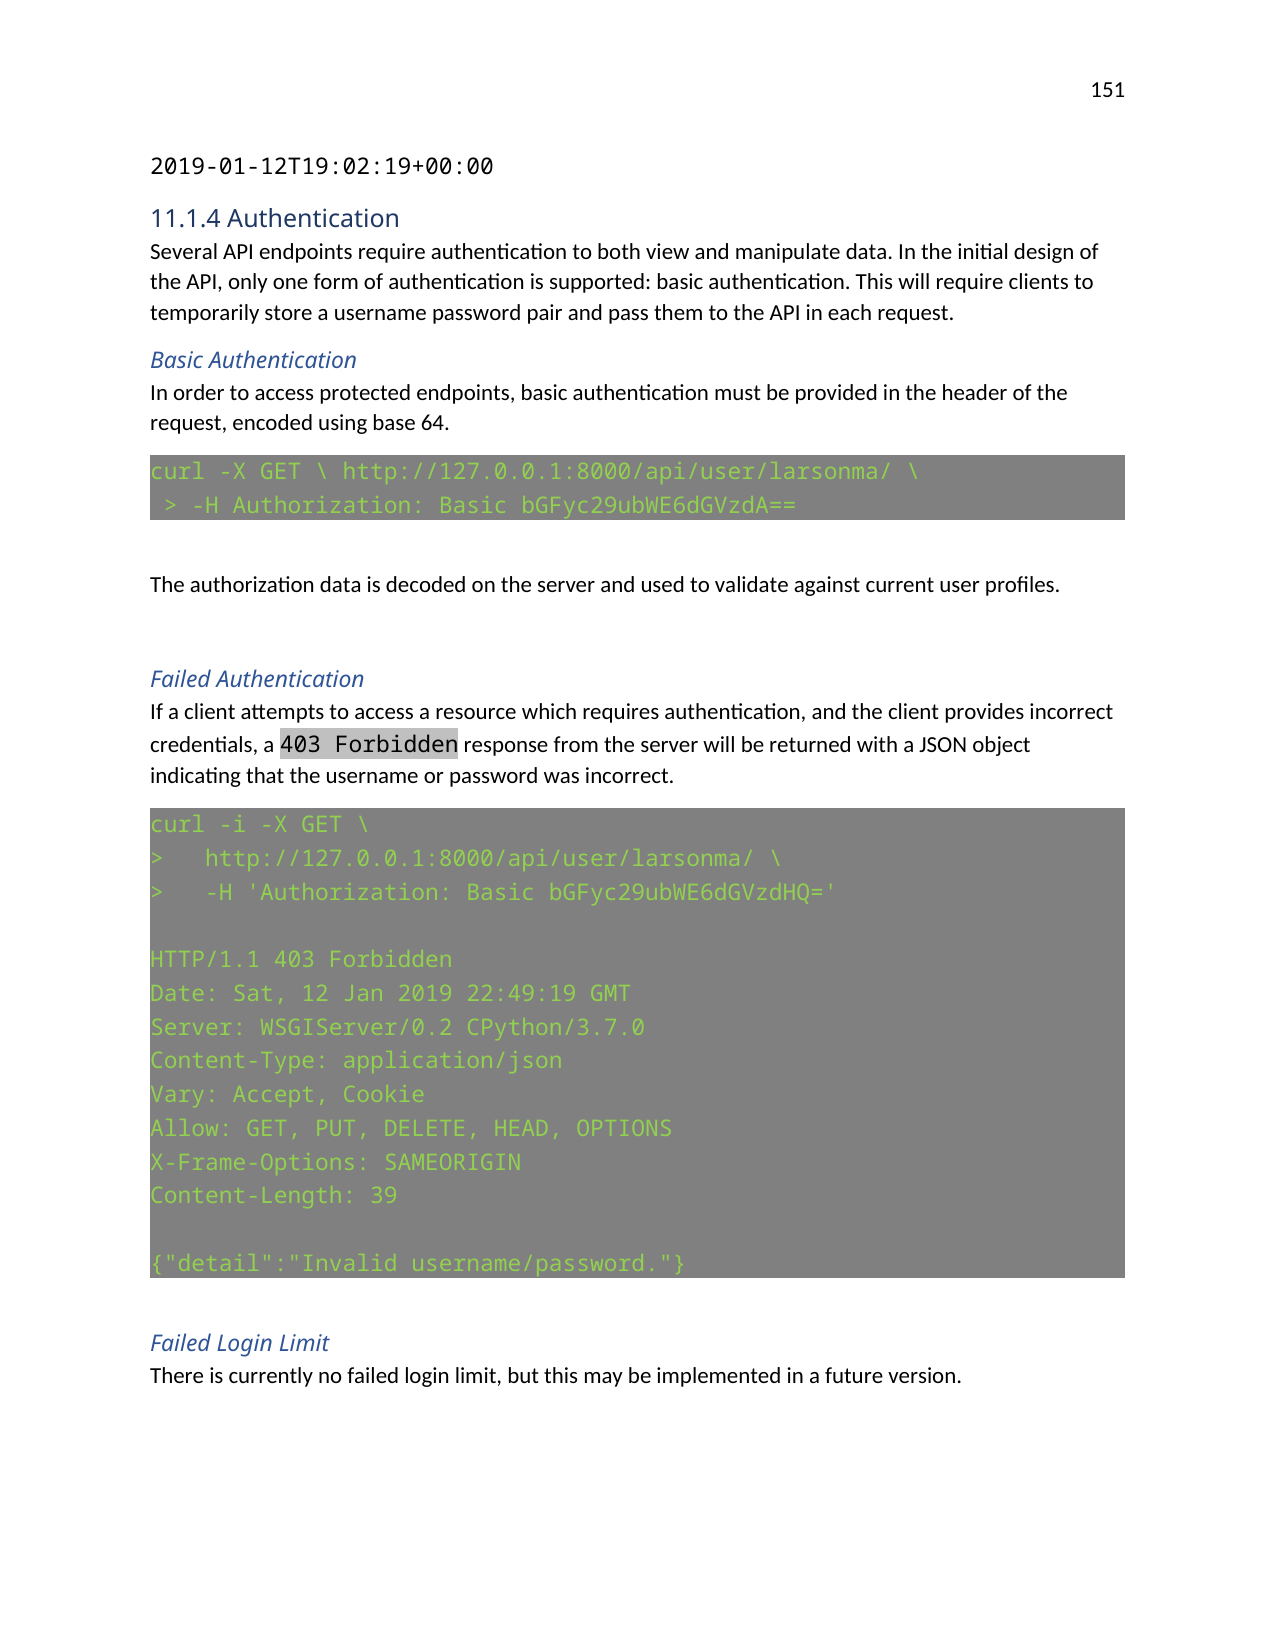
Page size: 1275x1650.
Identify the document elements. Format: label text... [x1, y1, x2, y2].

text Server: WSGIServer/0.2 CPython/3.7.0 [150, 1011, 1125, 1042]
text Date: Sat, 12 Jan 2019 22:49:19 GMT [150, 977, 1125, 1008]
text Allow: GET, PUT, DELETE, HEAD, OPTIONS [150, 1112, 1125, 1143]
text There is currently no failed login limit, but this may be implemented in a future version. [150, 1361, 1125, 1389]
subtitle Failed Authentication [150, 663, 1125, 695]
text {"detail":"Invalid username/password."} [150, 1247, 1125, 1278]
subtitle Failed Login Limit [150, 1327, 1125, 1359]
text X-Frame-Options: SAMEORIGIN [150, 1146, 1125, 1177]
text 2019-01-12T19:02:19+00:00 [150, 150, 1125, 181]
text > http://127.0.0.1:8000/api/user/larsonma/ \ [150, 842, 1125, 873]
text If a client attempts to access a resource which requires authentication, and the client provides incorrect credentials, a 403 Forbidden response from the server will be returned with a JSON object indicating that the username or password was incorrect. [150, 697, 1125, 789]
text HTTP/1.1 403 Forbidden [150, 943, 1125, 974]
text The authorization data is decoded on the server and used to validate against current user profiles. [150, 570, 1125, 598]
text In order to access protected endpoints, basic authentication must be provided in the header of the request, encoded using base 64. [150, 378, 1125, 436]
text > -H 'Authorization: Basic bGFyc29ubWE6dGVzdHQ=' [150, 876, 1125, 907]
text curl -X GET \ http://127.0.0.1:8000/api/user/larsonma/ \ [150, 455, 1125, 487]
text > -H Authorization: Basic bGFyc29ubWE6dGVzdA== [150, 489, 1125, 520]
subtitle Basic Authentication [150, 344, 1125, 376]
text Vary: Accept, Cookie [150, 1078, 1125, 1109]
text curl -i -X GET \ [150, 808, 1125, 839]
text Content-Length: 39 [150, 1179, 1125, 1211]
subtitle 11.1.4 Authentication [150, 200, 1125, 234]
text Several API endpoints require authentication to both view and manipulate data. In the initial design of the API, only one form of authentication is supported: basic authentication. This will require clients to temporarily store a username password pair and pass them to the API in each request. [150, 237, 1125, 326]
text Content-Type: application/json [150, 1044, 1125, 1076]
